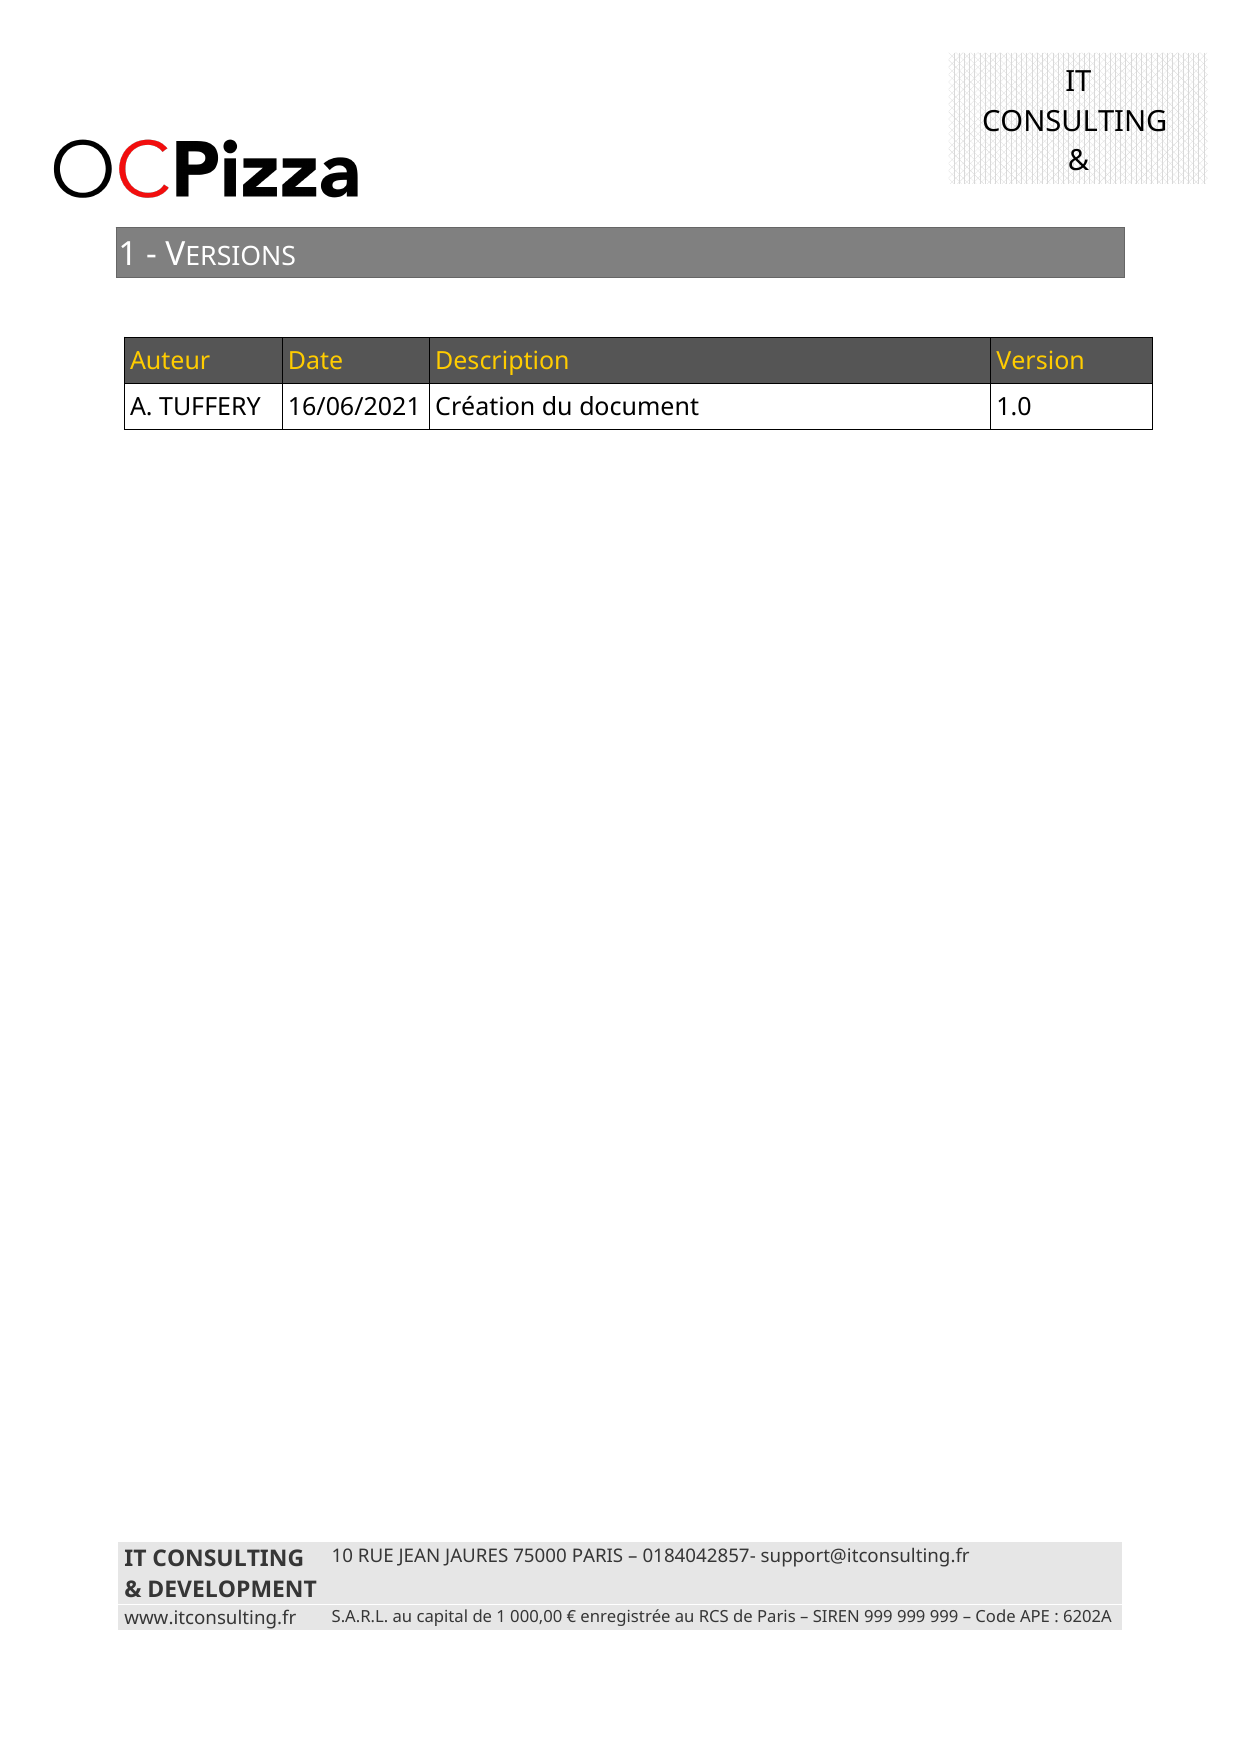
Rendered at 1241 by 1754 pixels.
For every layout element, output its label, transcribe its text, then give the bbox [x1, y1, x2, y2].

table_header Description [430, 338, 990, 383]
table_cell A. TUFFERY [125, 384, 282, 429]
picture [50, 118, 361, 225]
subtitle Versions [117, 228, 1124, 277]
table_cell Création du document [430, 384, 990, 429]
table_header Version [991, 338, 1152, 383]
table_header Date [283, 338, 429, 383]
table_cell 1.0 [991, 384, 1152, 429]
table_header Auteur [125, 338, 282, 383]
table_cell 16/06/2021 [283, 384, 429, 429]
